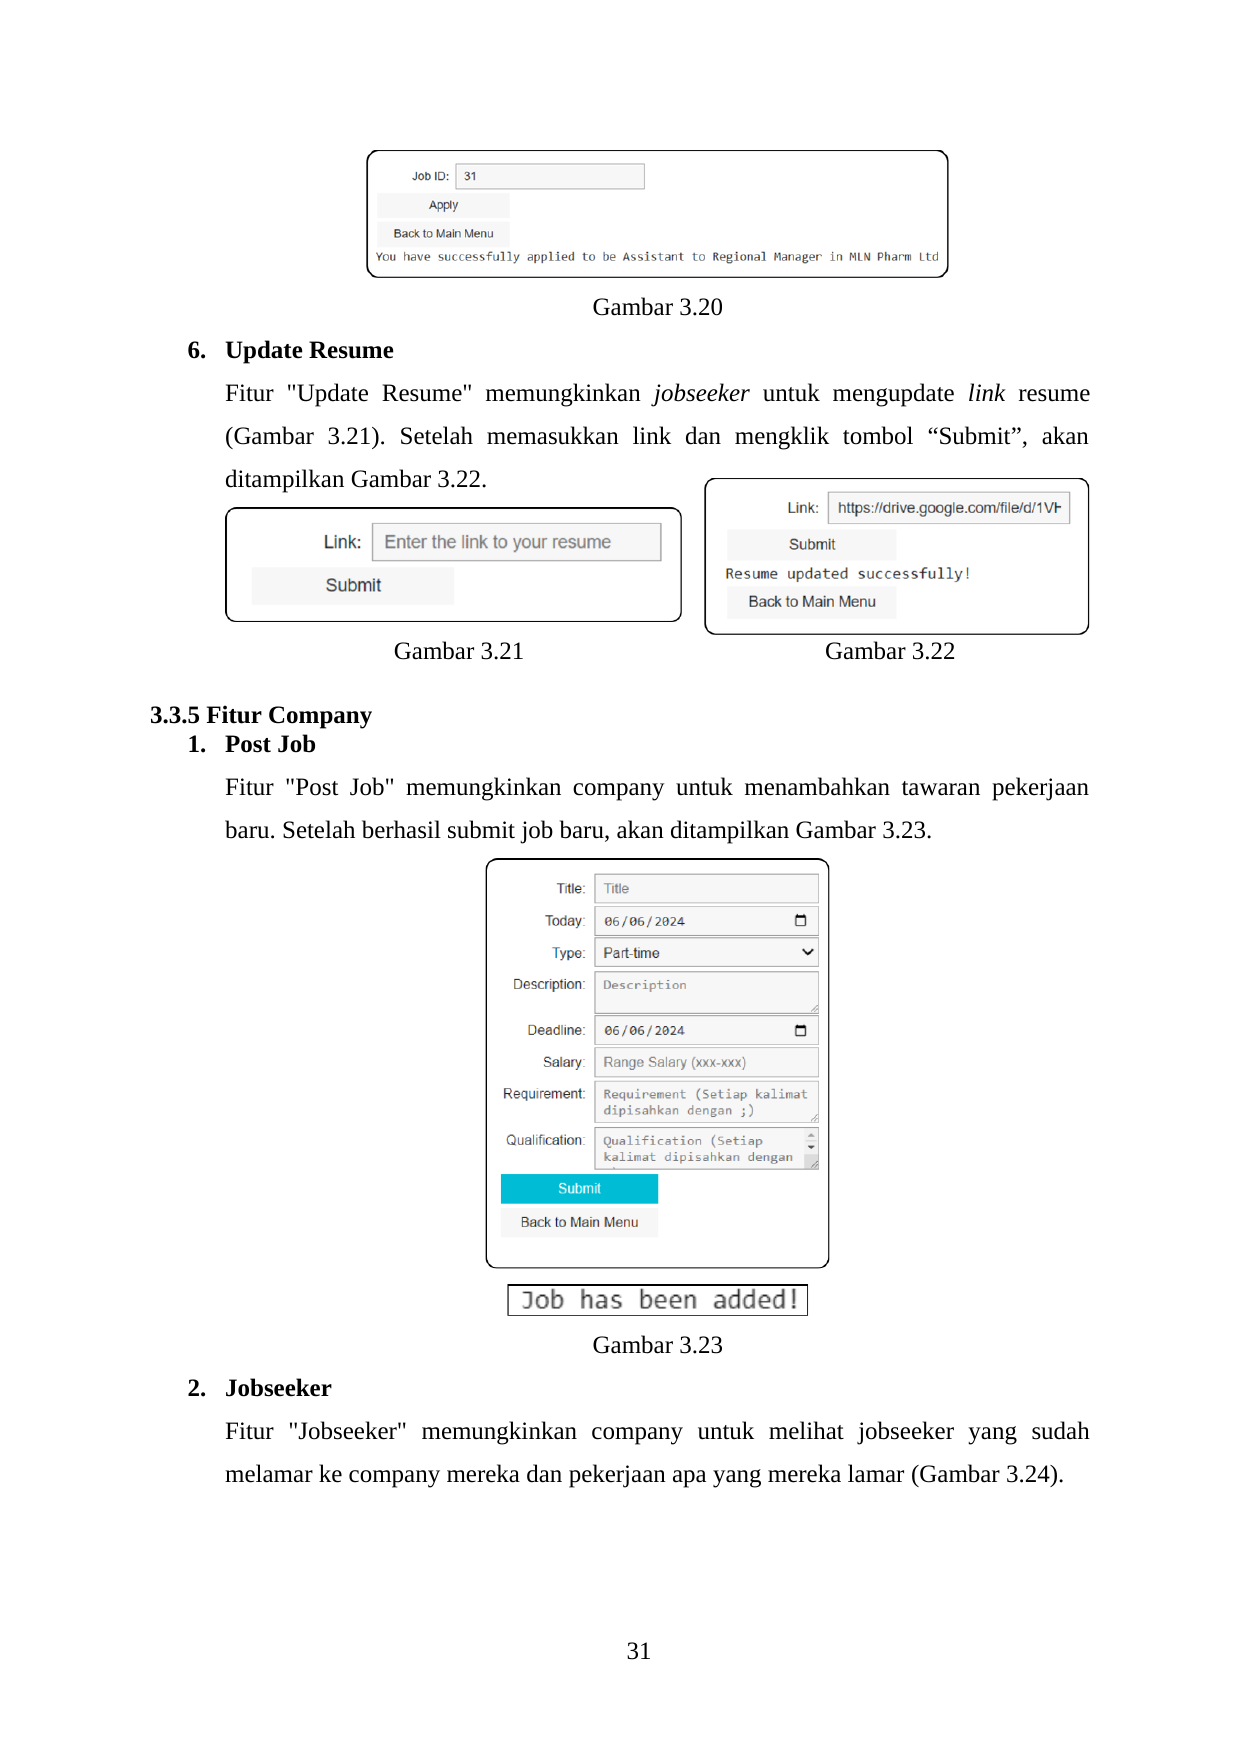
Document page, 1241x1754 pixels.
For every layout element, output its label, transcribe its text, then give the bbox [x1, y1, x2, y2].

subtitle 3.3.5 Fitur Company [150, 700, 1090, 729]
text Fitur "Post Job" memungkinkan company untuk menambahkan tawaran pekerjaan baru. Setelah berhasil submit job baru, akan ditampilkan Gambar 3.23. [225, 772, 1090, 844]
text Fitur "Jobseeker" memungkinkan company untuk melihat jobseeker yang sudah melamar ke company mereka dan pekerjaan apa yang mereka lamar (Gambar 3.24). [225, 1416, 1090, 1488]
picture [225, 507, 682, 622]
text Gambar 3.20 [225, 292, 1090, 321]
list Jobseeker [187, 1373, 1090, 1402]
list Update Resume [187, 335, 1090, 364]
text Fitur "Update Resume" memungkinkan jobseeker untuk mengupdate link resume (Gambar 3.21). Setelah memasukkan link dan mengklik tombol “Submit”, akan ditampilkan Gambar 3.22. [225, 378, 1090, 493]
picture [704, 478, 1090, 635]
text Gambar 3.21 Gambar 3.22 [300, 636, 1090, 665]
list Post Job [187, 729, 1090, 757]
picture [485, 858, 830, 1316]
text Gambar 3.23 [225, 1330, 1090, 1359]
picture [366, 150, 949, 278]
